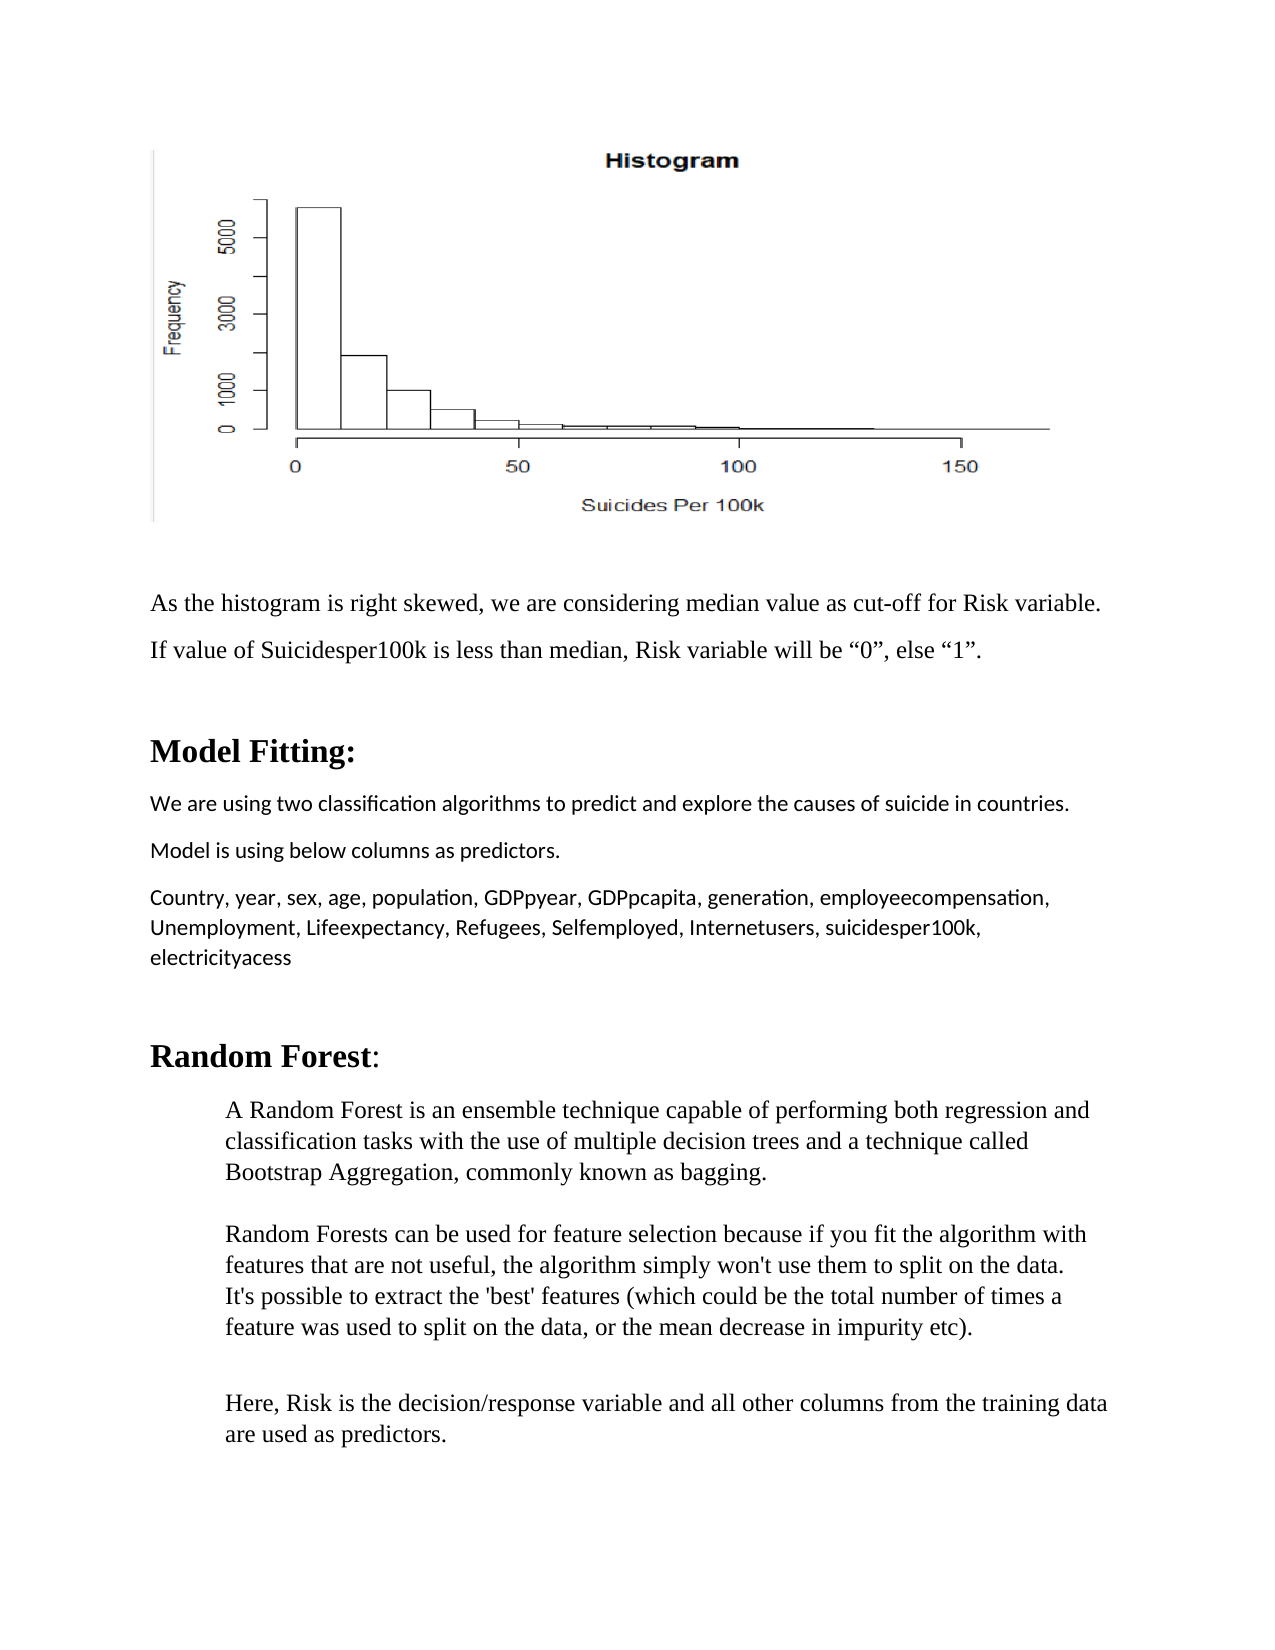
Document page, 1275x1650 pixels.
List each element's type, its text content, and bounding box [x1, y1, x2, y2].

list A Random Forest is an ensemble technique capable of performing both regression and classification tasks with the use of multiple decision trees and a technique called Bootstrap Aggregation, commonly known as bagging. [225, 1095, 1125, 1186]
list Random Forests can be used for feature selection because if you fit the algorithm with features that are not useful, the algorithm simply won't use them to split on the data. [225, 1219, 1125, 1279]
list Here, Risk is the decision/response variable and all other columns from the training data are used as predictors. [225, 1388, 1125, 1448]
text Model Fitting: [150, 731, 1125, 769]
text As the histogram is right skewed, we are considering median value as cut-off for Risk variable. [150, 588, 1125, 616]
text We are using two classification algorithms to predict and explore the causes of suicide in countries. [150, 789, 1125, 817]
text Country, year, sex, age, population, GDPpyear, GDPpcapita, generation, employeecompensation, Unemployment, Lifeexpectancy, Refugees, Selfemployed, Internetusers, suicidesper100k, electricityacess [150, 883, 1125, 971]
list It's possible to extract the 'best' features (which could be the total number of times a feature was used to split on the data, or the mean decrease in impurity etc). [225, 1281, 1125, 1341]
text If value of Suicidesper100k is less than median, Risk variable will be “0”, else “1”. [150, 635, 1125, 664]
text Model is using below columns as predictors. [150, 836, 1125, 864]
picture [150, 150, 1100, 522]
text Random Forest: [150, 1037, 1125, 1075]
